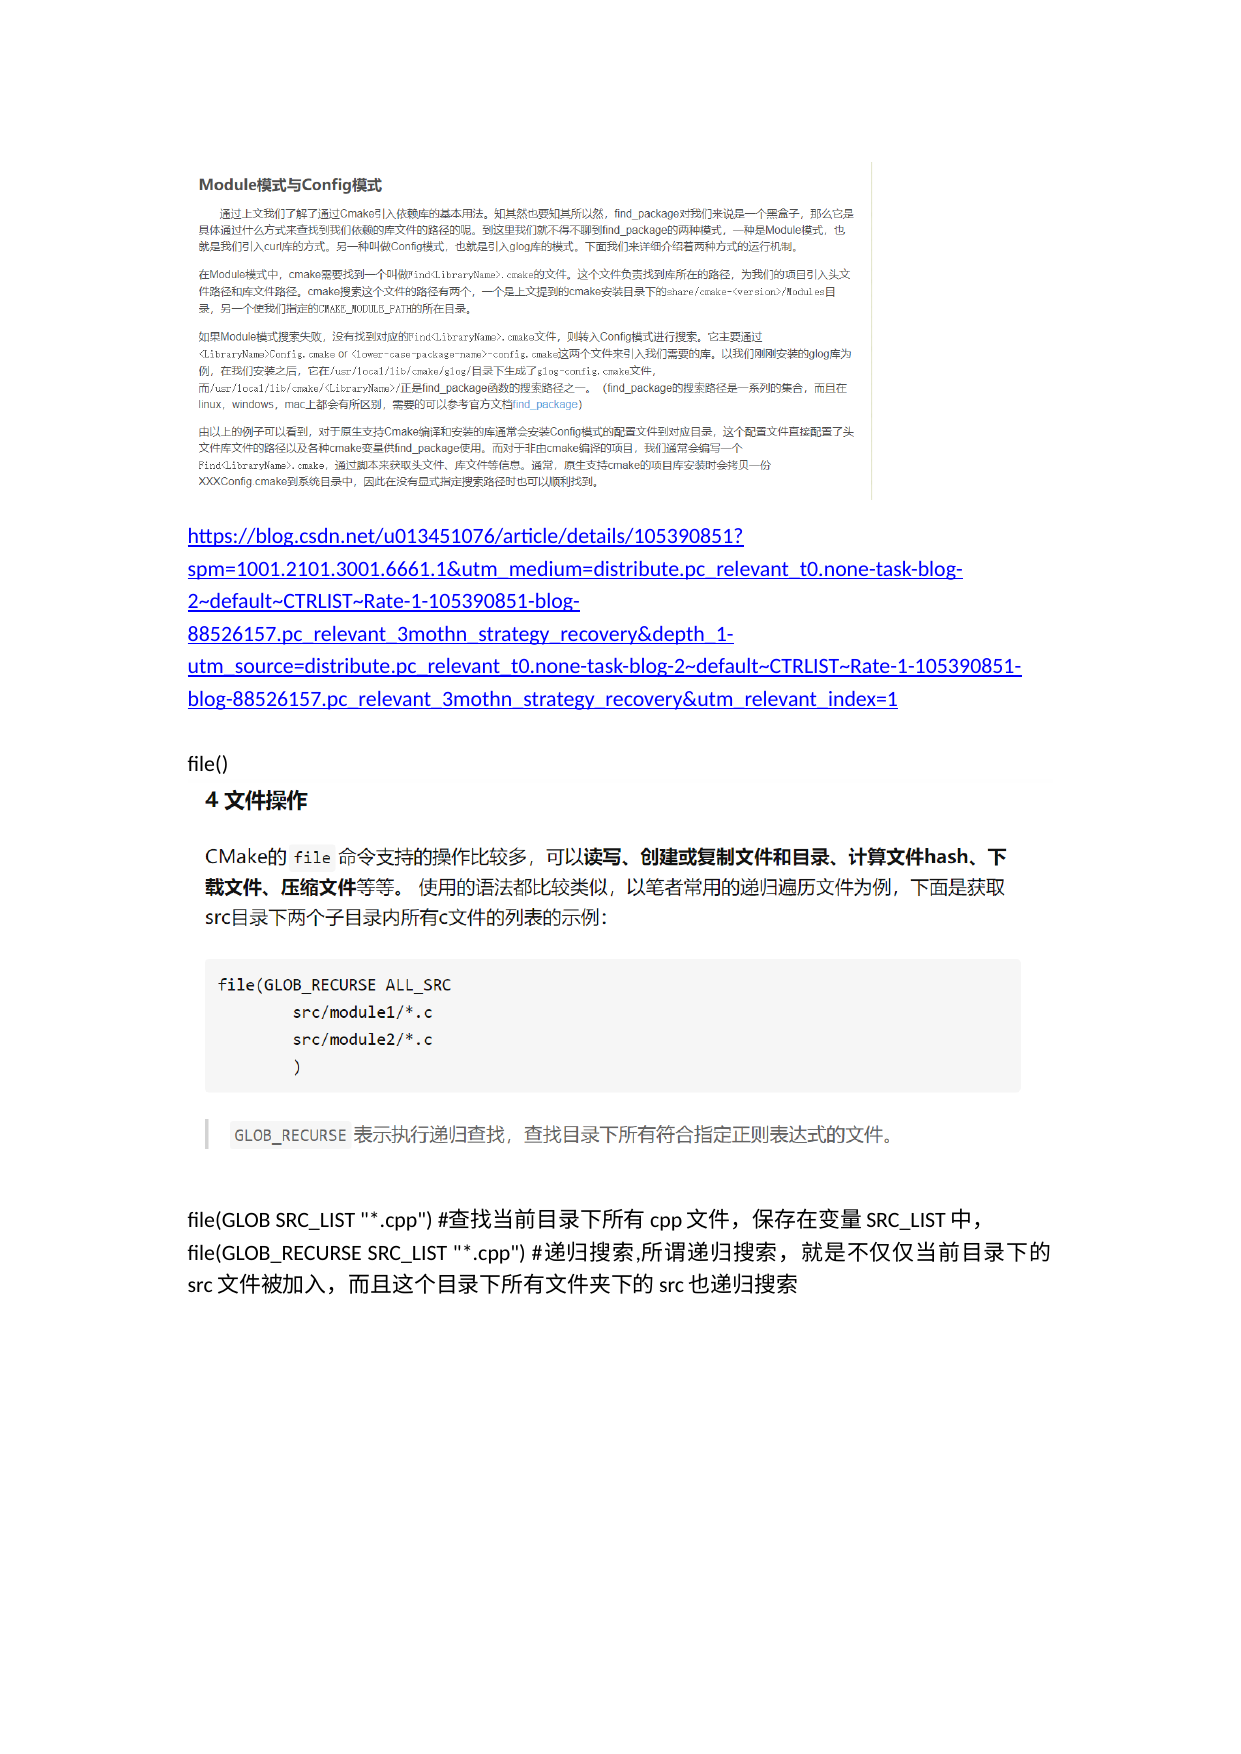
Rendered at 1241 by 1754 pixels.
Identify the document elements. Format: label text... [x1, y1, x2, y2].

text file(GLOB SRC_LIST "*.cpp") #查找当前目录下所有cpp文件，保存在变量SRC_LIST中， [187, 1202, 1053, 1234]
text https://blog.csdn.net/u013451076/article/details/105390851?spm=1001.2101.3001.6661.1&utm_medium=distribute.pc_relevant_t0.none-task-blog-2~default~CTRLIST~Rate-1-105390851-blog-88526157.pc_relevant_3mothn_strategy_recovery&depth_1-utm_source=distribute.pc_relevant_t0.none-task-blog-2~default~CTRLIST~Rate-1-105390851-blog-88526157.pc_relevant_3mothn_strategy_recovery&utm_relevant_index=1 [187, 519, 1053, 714]
picture [187, 162, 873, 500]
text file() [187, 747, 1053, 779]
text file(GLOB_RECURSE SRC_LIST "*.cpp") #递归搜索,所谓递归搜索，就是不仅仅当前目录下的src文件被加入，而且这个目录下所有文件夹下的src也递归搜索 [187, 1234, 1053, 1299]
picture [187, 779, 1053, 1167]
